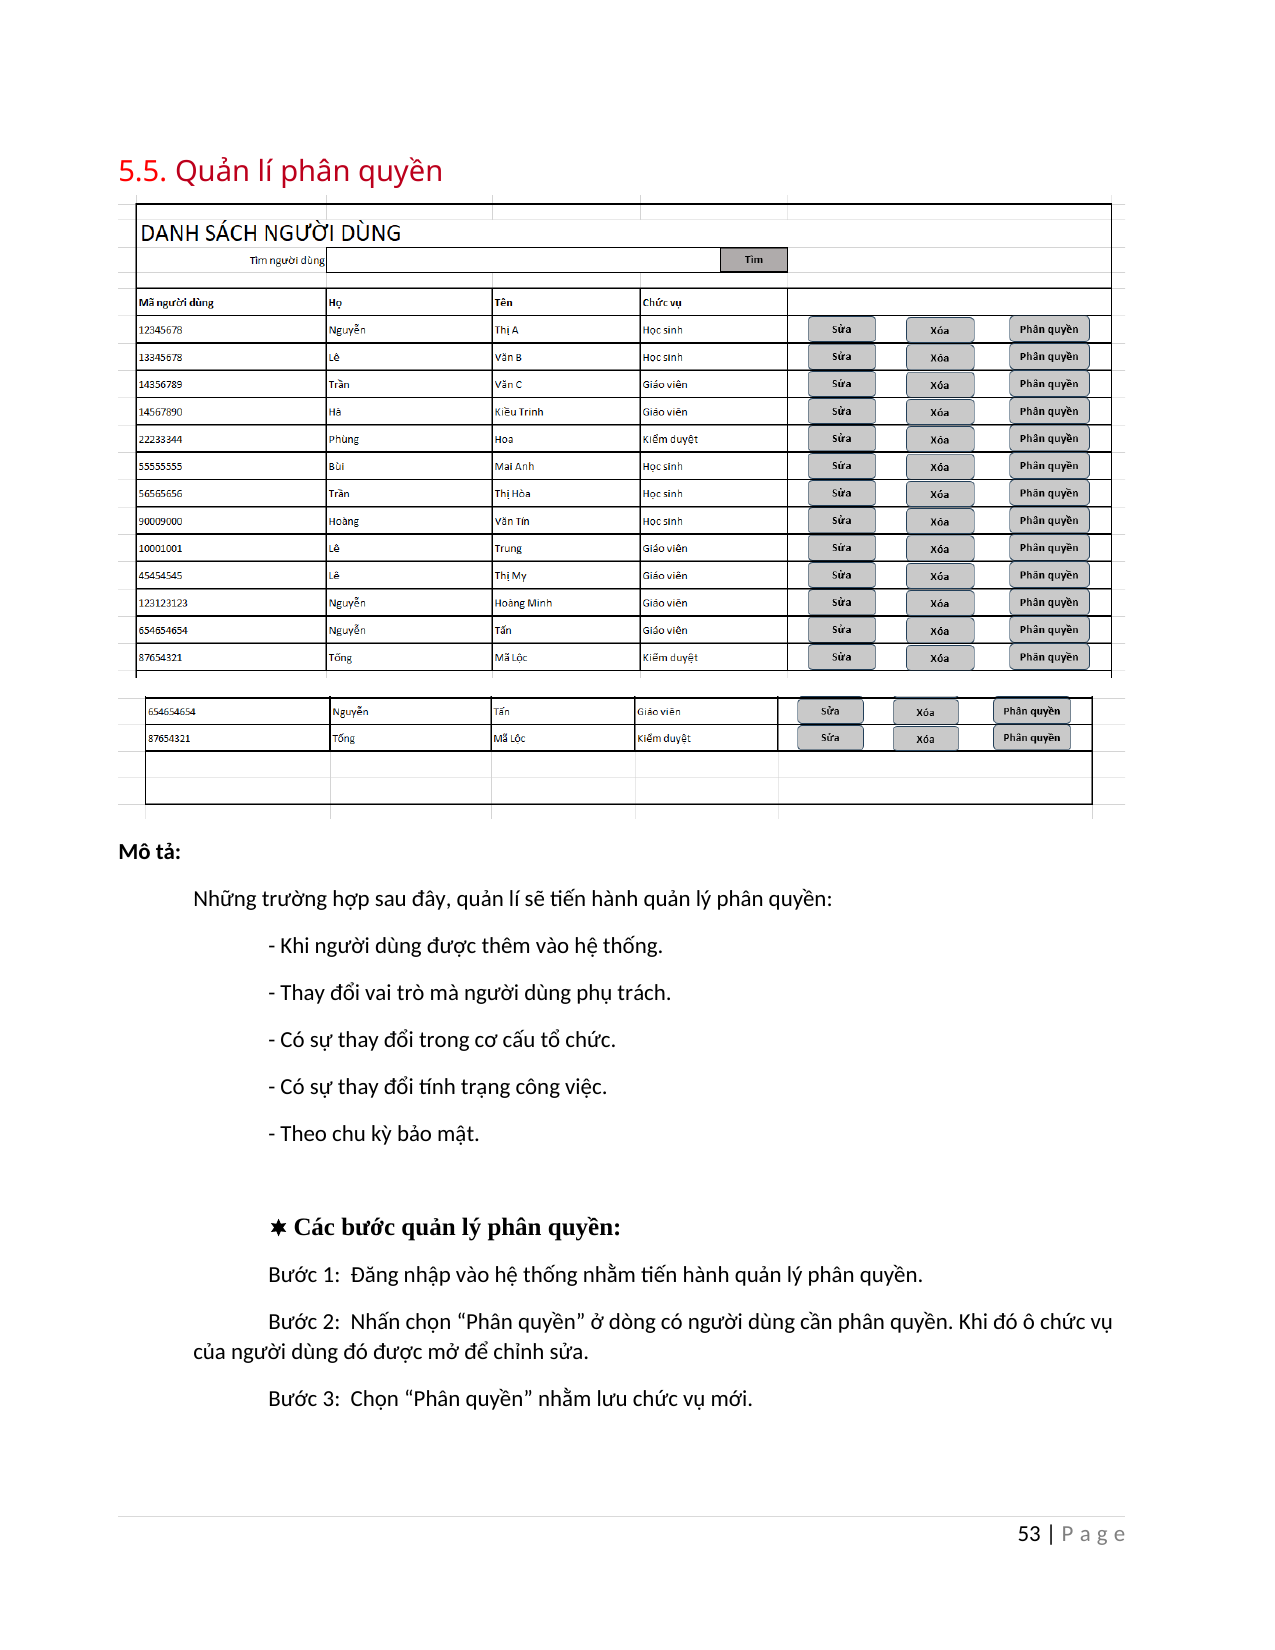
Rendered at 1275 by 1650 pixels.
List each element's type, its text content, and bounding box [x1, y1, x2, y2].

text Những trường hợp sau đây, quản lí sẽ tiến hành quản lý phân quyền: [118, 884, 1125, 912]
text Bước 3: Chọn “Phân quyền” nhằm lưu chức vụ mới. [193, 1384, 1125, 1412]
text Bước 1: Đăng nhập vào hệ thống nhằm tiến hành quản lý phân quyền. [193, 1260, 1125, 1288]
text - Khi người dùng được thêm vào hệ thống. [193, 931, 1125, 959]
picture [118, 696, 1125, 819]
text - Thay đổi vai trò mà người dùng phụ trách. [193, 978, 1125, 1006]
text Mô tả: [118, 837, 1125, 865]
picture [118, 195, 1125, 678]
text - Theo chu kỳ bảo mật. [193, 1119, 1125, 1147]
subtitle Quản lí phân quyền [118, 150, 1125, 190]
text - Có sự thay đổi trong cơ cấu tổ chức. [193, 1025, 1125, 1053]
text Bước 2: Nhấn chọn “Phân quyền” ở dòng có người dùng cần phân quyền. Khi đó ô chức vụ của người dùng đó được mở để chỉnh sửa. [193, 1307, 1125, 1365]
text Các bước quản lý phân quyền: [193, 1212, 1125, 1241]
text - Có sự thay đổi tính trạng công việc. [193, 1072, 1125, 1100]
